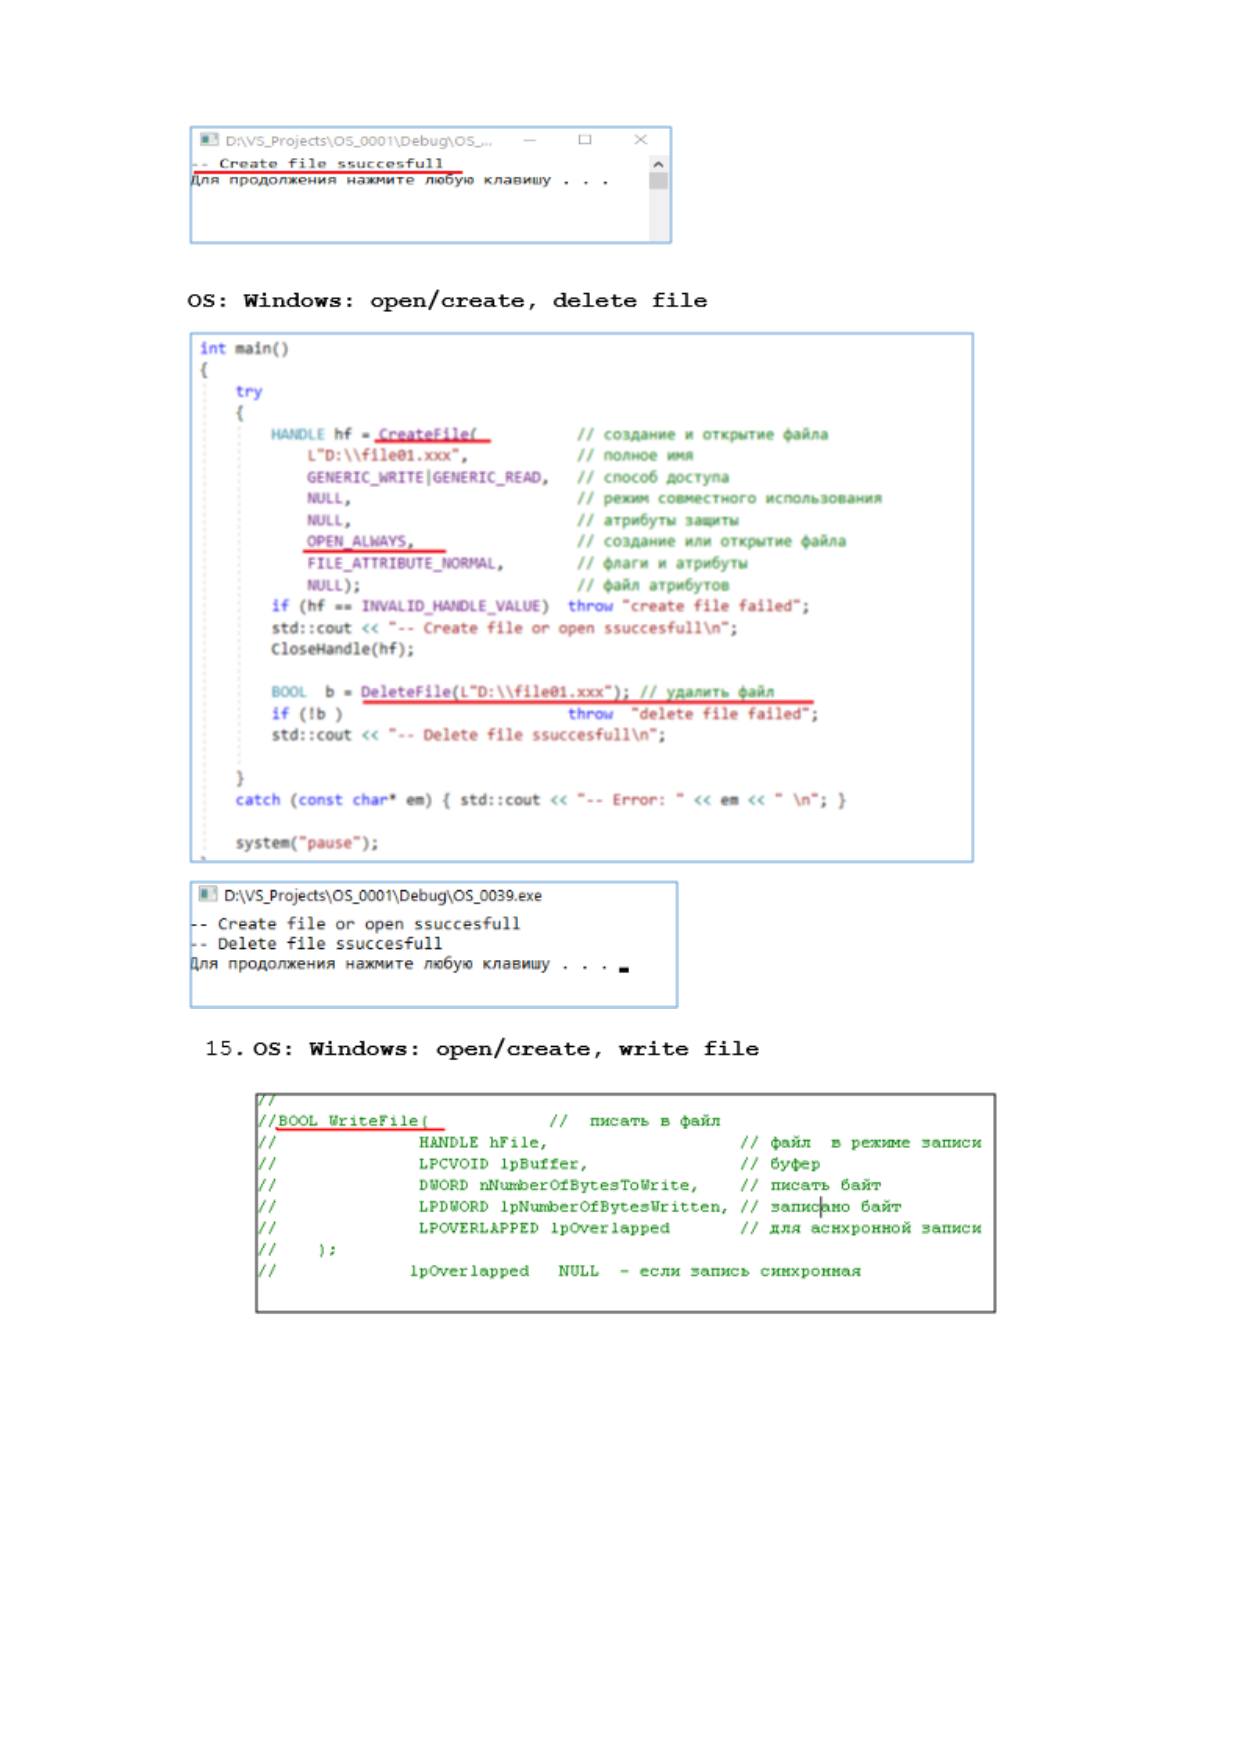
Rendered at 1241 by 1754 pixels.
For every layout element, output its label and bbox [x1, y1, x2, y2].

picture [177, 118, 1006, 1009]
picture [177, 1036, 1024, 1358]
